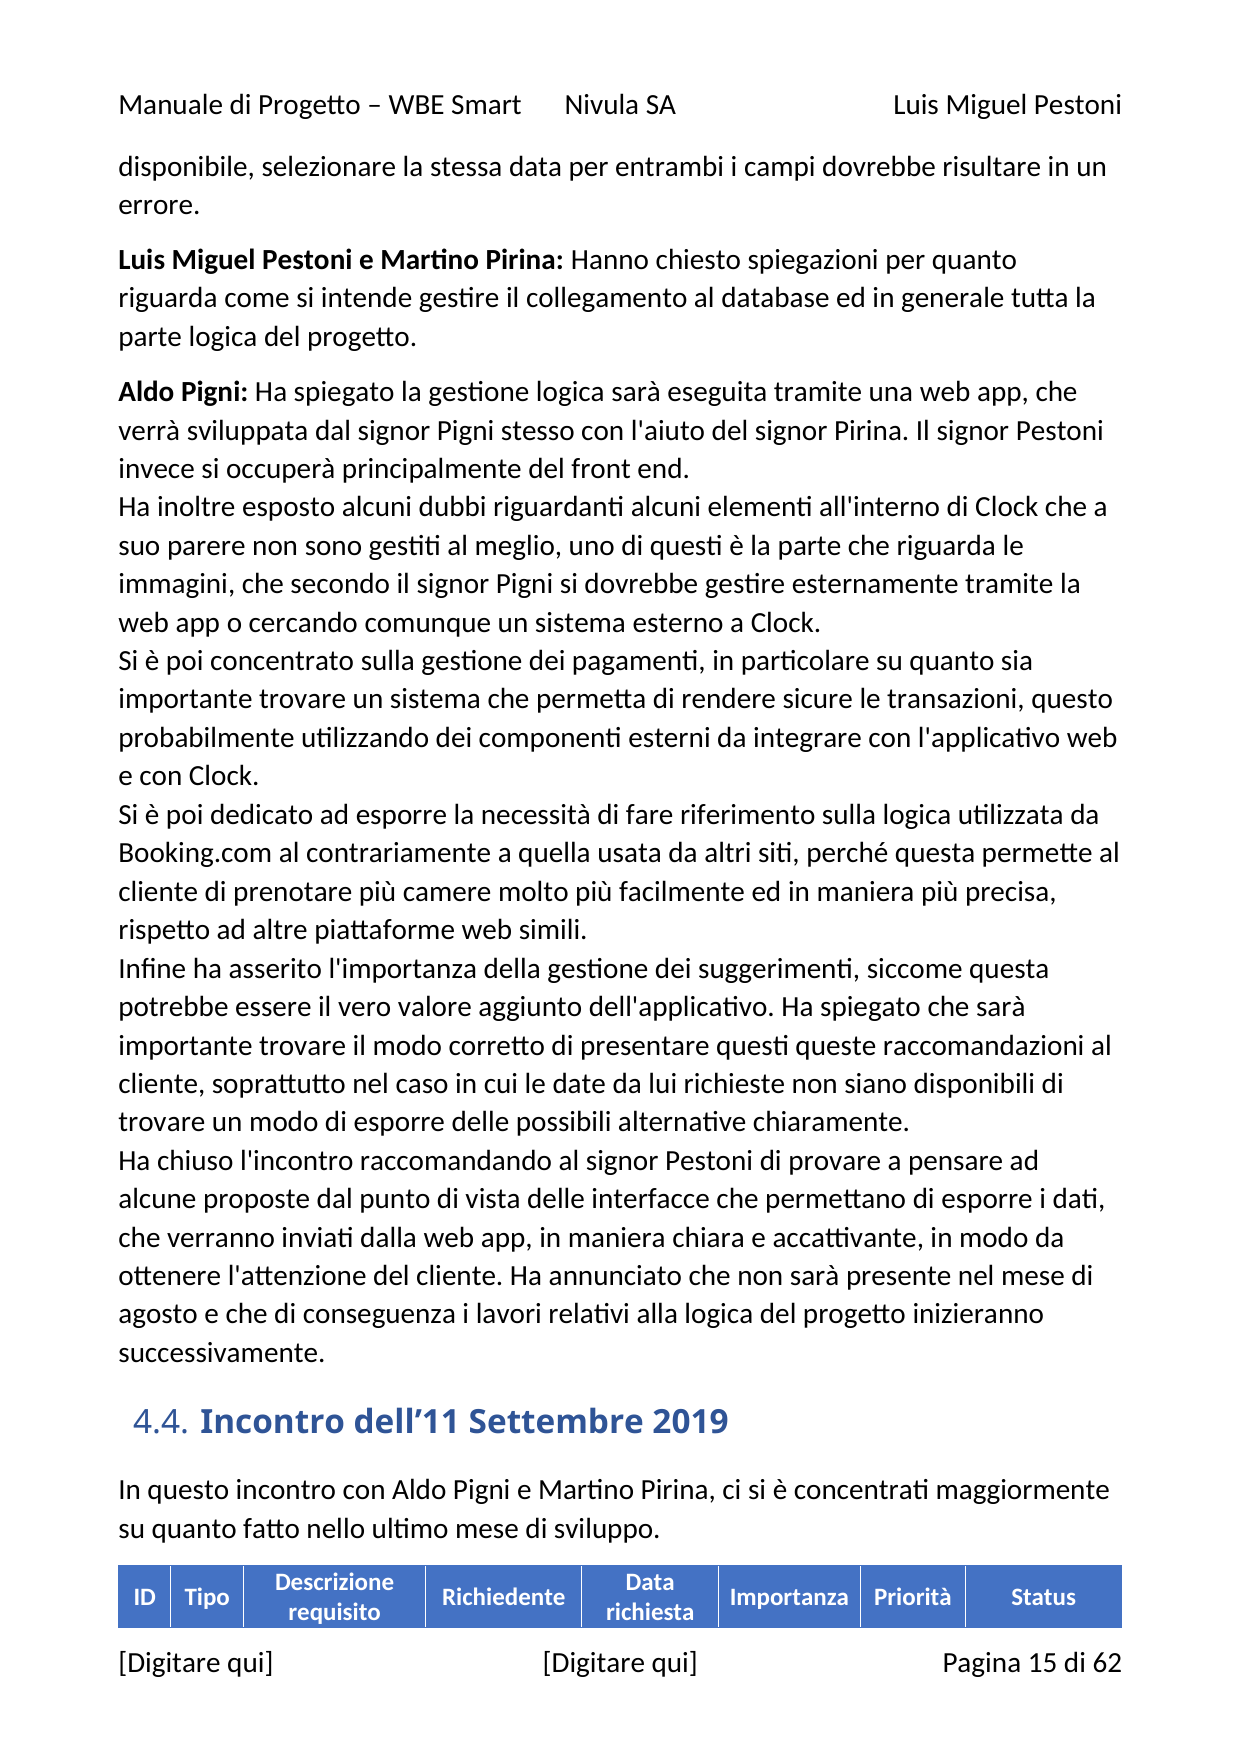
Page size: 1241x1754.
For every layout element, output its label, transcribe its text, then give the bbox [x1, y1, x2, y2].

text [118, 148, 1122, 222]
table_header Data richiesta [582, 1566, 718, 1627]
table_header Tipo [171, 1566, 243, 1627]
subtitle Incontro dell’11 Settembre 2019 [133, 1397, 1122, 1443]
table_header Richiedente [426, 1566, 581, 1627]
table_header Descrizione requisito [244, 1566, 425, 1627]
text In questo incontro con Aldo Pigni e Martino Pirina, ci si è concentrati maggiormente su quanto fatto nello ultimo mese di sviluppo. [118, 1471, 1122, 1546]
table_header ID [119, 1566, 170, 1627]
table_header Priorità [861, 1566, 965, 1627]
table_header Importanza [719, 1566, 860, 1627]
table_header Status [966, 1566, 1121, 1627]
text Luis Miguel Pestoni e Martino Pirina: Hanno chiesto spiegazioni per quanto riguarda come si intende gestire il collegamento al database ed in generale tutta la parte logica del progetto. [118, 241, 1122, 354]
text Aldo Pigni: Ha spiegato la gestione logica sarà eseguita tramite una web app, che verrà sviluppata dal signor Pigni stesso con l'aiuto del signor Pirina. Il signor Pestoni invece si occuperà principalmente del front end. Ha inoltre esposto alcuni dubbi riguardanti alcuni elementi all'interno di Clock che a suo parere non sono gestiti al meglio, uno di questi è la parte che riguarda le immagini, che secondo il signor Pigni si dovrebbe gestire esternamente tramite la web app o cercando comunque un sistema esterno a Clock. Si è poi concentrato sulla gestione dei pagamenti, in particolare su quanto sia importante trovare un sistema che permetta di rendere sicure le transazioni, questo probabilmente utilizzando dei componenti esterni da integrare con l'applicativo web e con Clock. Si è poi dedicato ad esporre la necessità di fare riferimento sulla logica utilizzata da Booking.com al contrariamente a quella usata da altri siti, perché questa permette al cliente di prenotare più camere molto più facilmente ed in maniera più precisa, rispetto ad altre piattaforme web simili. Infine ha asserito l'importanza della gestione dei suggerimenti, siccome questa potrebbe essere il vero valore aggiunto dell'applicativo. Ha spiegato che sarà importante trovare il modo corretto di presentare questi queste raccomandazioni al cliente, soprattutto nel caso in cui le date da lui richieste non siano disponibili di trovare un modo di esporre delle possibili alternative chiaramente. Ha chiuso l'incontro raccomandando al signor Pestoni di provare a pensare ad alcune proposte dal punto di vista delle interfacce che permettano di esporre i dati, che verranno inviati dalla web app, in maniera chiara e accattivante, in modo da ottenere l'attenzione del cliente. Ha annunciato che non sarà presente nel mese di agosto e che di conseguenza i lavori relativi alla logica del progetto inizieranno successivamente. [118, 373, 1122, 1370]
